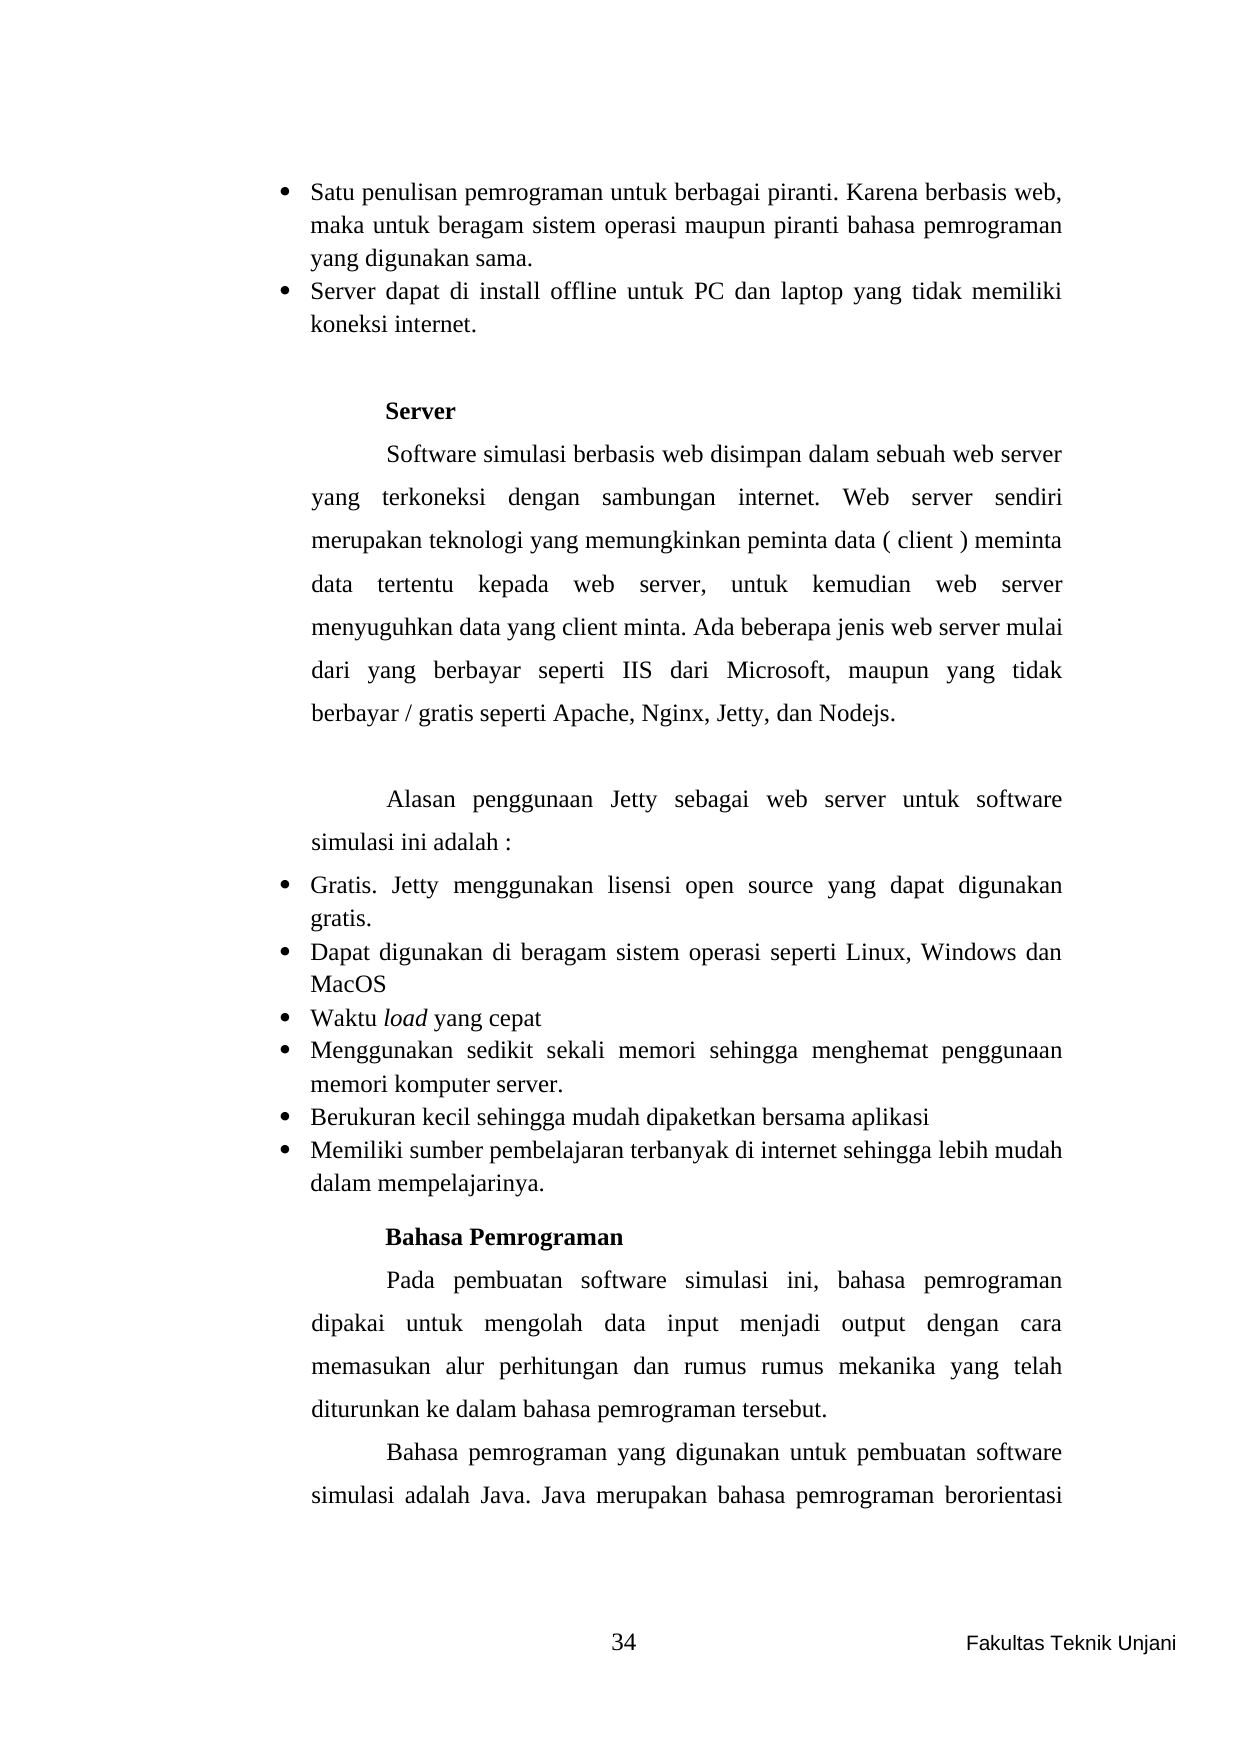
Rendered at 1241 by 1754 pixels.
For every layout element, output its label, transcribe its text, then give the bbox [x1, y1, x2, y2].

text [311, 1437, 1063, 1509]
list Satu penulisan pemrograman untuk berbagai piranti. Karena berbasis web, maka untuk beragam sistem operasi maupun piranti bahasa pemrograman yang digunakan sama. [281, 177, 1063, 272]
list Berukuran kecil sehingga mudah dipaketkan bersama aplikasi [281, 1102, 1063, 1130]
text Server [311, 396, 1063, 425]
list Gratis. Jetty menggunakan lisensi open source yang dapat digunakan gratis. [281, 871, 1063, 932]
text Bahasa Pemrograman [311, 1222, 1063, 1250]
text Pada pembuatan software simulasi ini, bahasa pemrograman dipakai untuk mengolah data input menjadi output dengan cara memasukan alur perhitungan dan rumus rumus mekanika yang telah diturunkan ke dalam bahasa pemrograman tersebut. [311, 1265, 1063, 1423]
list Memiliki sumber pembelajaran terbanyak di internet sehingga lebih mudah dalam mempelajarinya. [281, 1135, 1063, 1196]
text Alasan penggunaan Jetty sebagai web server untuk software simulasi ini adalah : [311, 784, 1063, 856]
list Menggunakan sedikit sekali memori sehingga menghemat penggunaan memori komputer server. [281, 1036, 1063, 1097]
list Server dapat di install offline untuk PC dan laptop yang tidak memiliki koneksi internet. [281, 276, 1063, 338]
list Waktu load yang cepat [281, 1003, 1063, 1031]
text Software simulasi berbasis web disimpan dalam sebuah web server yang terkoneksi dengan sambungan internet. Web server sendiri merupakan teknologi yang memungkinkan peminta data ( client ) meminta data tertentu kepada web server, untuk kemudian web server menyuguhkan data yang client minta. Ada beberapa jenis web server mulai dari yang berbayar seperti IIS dari Microsoft, maupun yang tidak berbayar / gratis seperti Apache, Nginx, Jetty, dan Nodejs. [311, 439, 1063, 727]
list Dapat digunakan di beragam sistem operasi seperti Linux, Windows dan MacOS [281, 937, 1063, 998]
